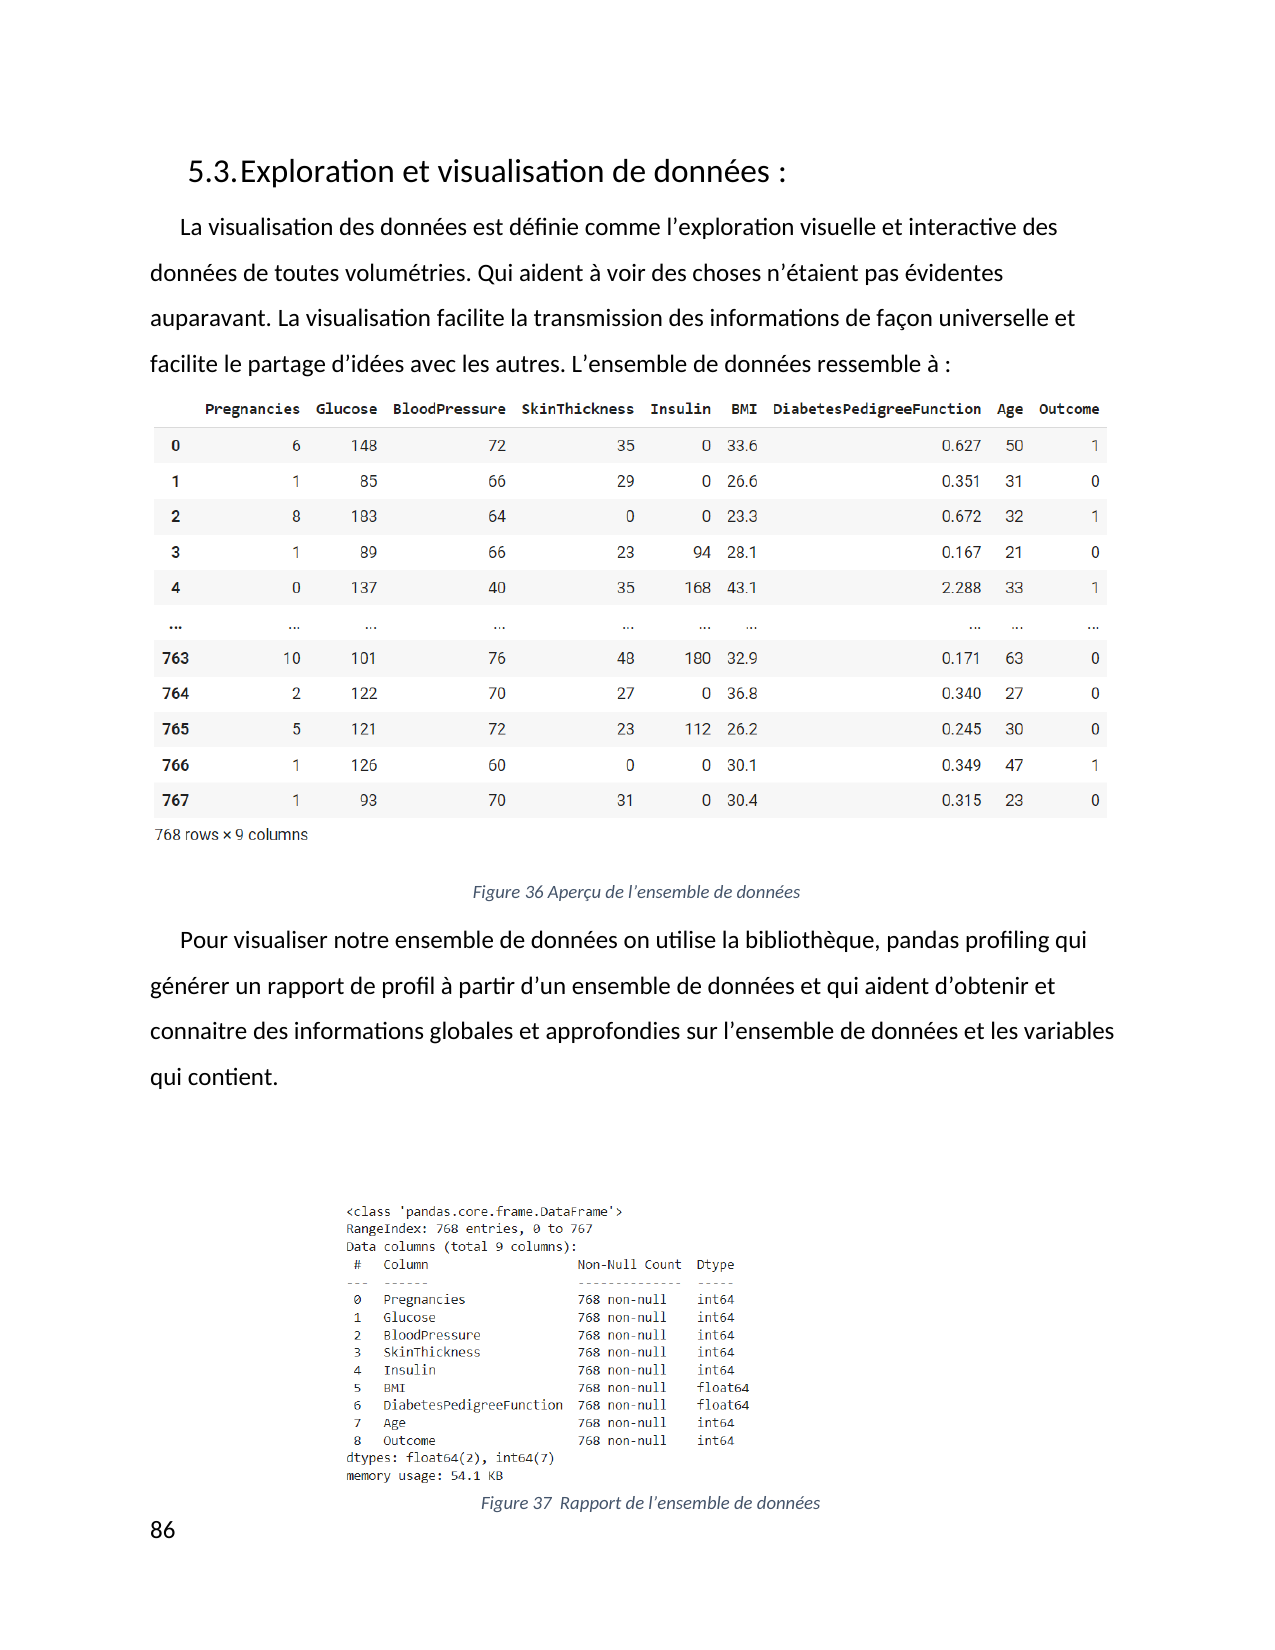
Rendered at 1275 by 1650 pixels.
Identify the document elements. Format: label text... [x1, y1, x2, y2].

picture [341, 1204, 963, 1489]
subtitle Exploration et visualisation de données : [187, 150, 1125, 191]
text Pour visualiser notre ensemble de données on utilise la bibliothèque, pandas profiling qui générer un rapport de profil à partir d’un ensemble de données et qui aident d’obtenir et connaitre des informations globales et approfondies sur l’ensemble de données et les variables qui contient. [150, 924, 1125, 1092]
text Figure 36 Aperçu de l’ensemble de données [150, 880, 1125, 903]
picture [150, 393, 1124, 849]
